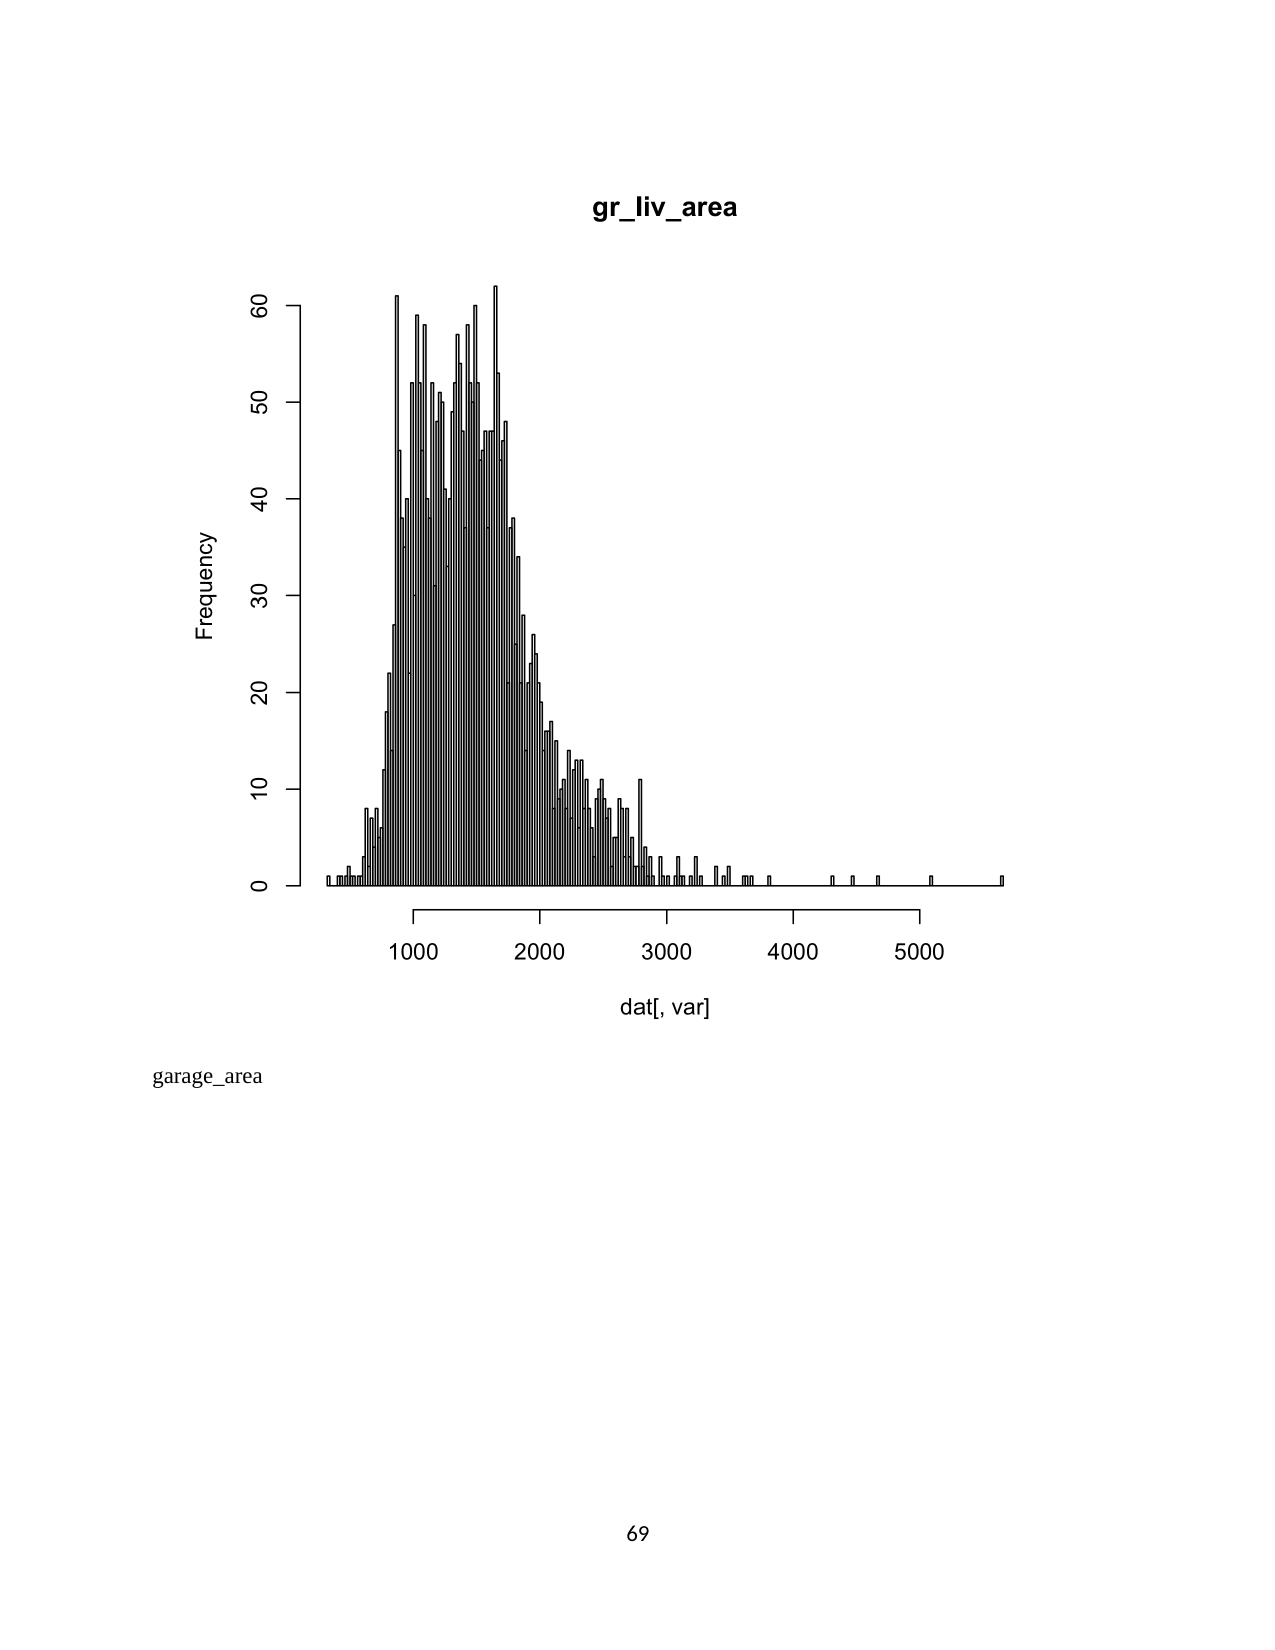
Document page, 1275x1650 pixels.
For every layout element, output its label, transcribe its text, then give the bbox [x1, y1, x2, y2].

text garage_area [152, 1063, 1123, 1089]
picture [187, 150, 1088, 1050]
